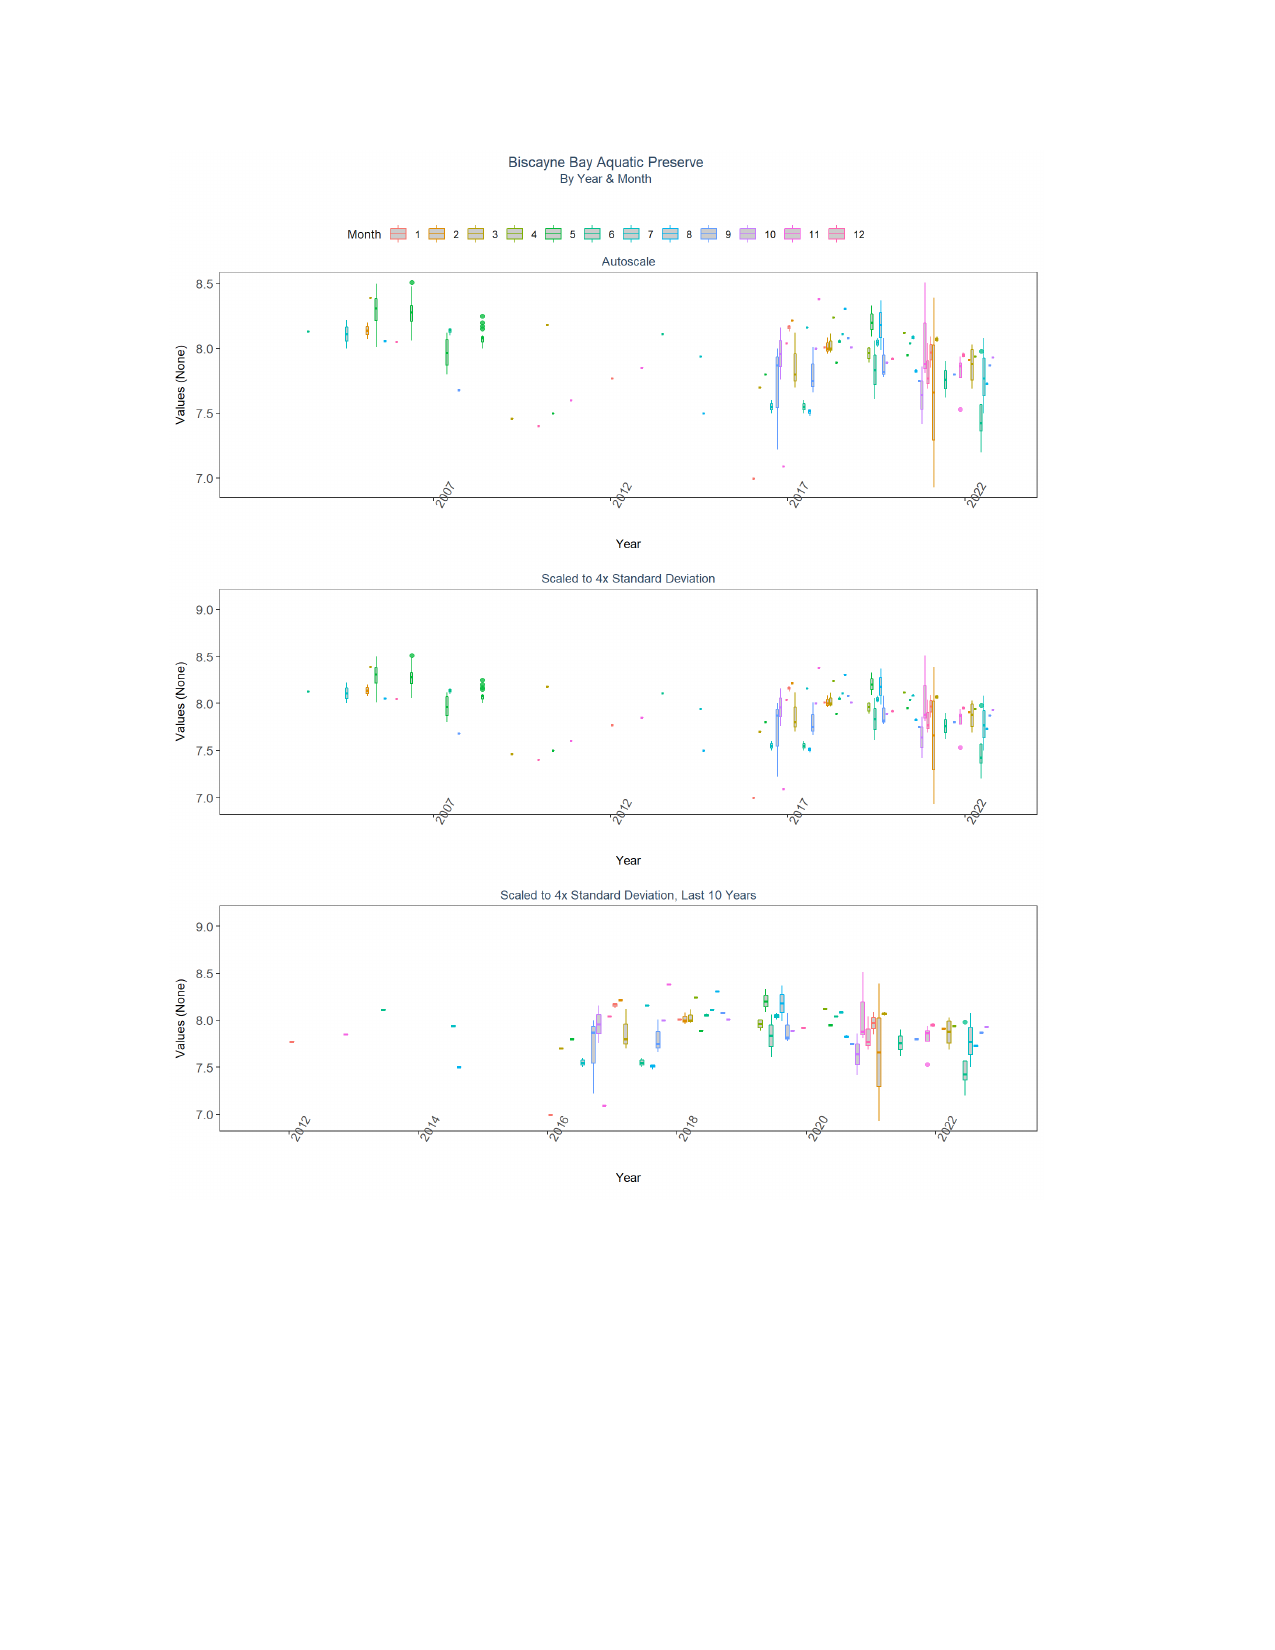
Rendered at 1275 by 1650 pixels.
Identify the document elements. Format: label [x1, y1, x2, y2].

picture [168, 150, 1044, 1200]
